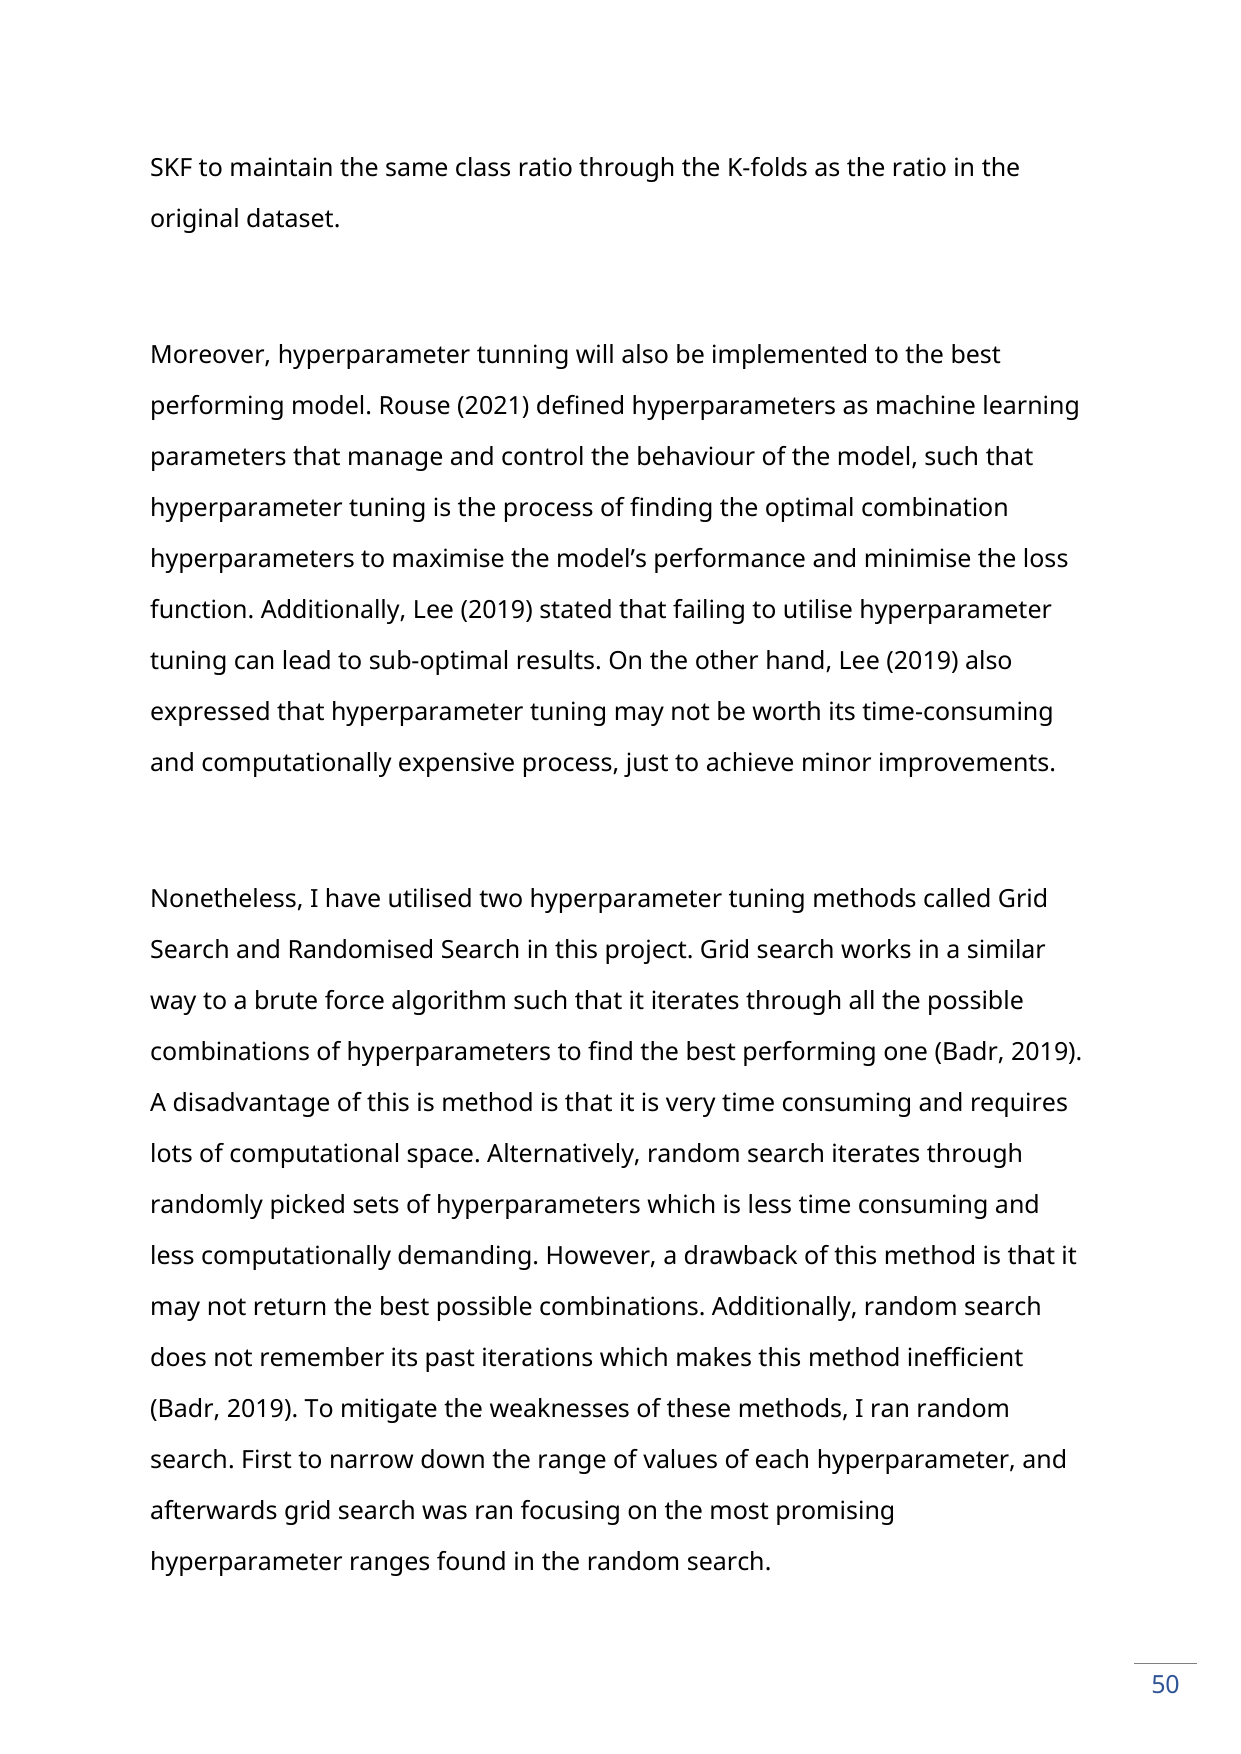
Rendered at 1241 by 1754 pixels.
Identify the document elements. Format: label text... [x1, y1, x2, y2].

text Moreover, hyperparameter tunning will also be implemented to the best performing model. Rouse (2021) defined hyperparameters as machine learning parameters that manage and control the behaviour of the model, such that hyperparameter tuning is the process of finding the optimal combination hyperparameters to maximise the model’s performance and minimise the loss function. Additionally, Lee (2019) stated that failing to utilise hyperparameter tuning can lead to sub-optimal results. On the other hand, Lee (2019) also expressed that hyperparameter tuning may not be worth its time-consuming and computationally expensive process, just to achieve minor improvements. [150, 336, 1090, 779]
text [150, 150, 1090, 235]
text Nonetheless, I have utilised two hyperparameter tuning methods called Grid Search and Randomised Search in this project. Grid search works in a similar way to a brute force algorithm such that it iterates through all the possible combinations of hyperparameters to find the best performing one (Badr, 2019). A disadvantage of this is method is that it is very time consuming and requires lots of computational space. Alternatively, random search iterates through randomly picked sets of hyperparameters which is less time consuming and less computationally demanding. However, a drawback of this method is that it may not return the best possible combinations. Additionally, random search does not remember its past iterations which makes this method inefficient (Badr, 2019). To mitigate the weaknesses of these methods, I ran random search. First to narrow down the range of values of each hyperparameter, and afterwards grid search was ran focusing on the most promising hyperparameter ranges found in the random search. [150, 880, 1090, 1578]
